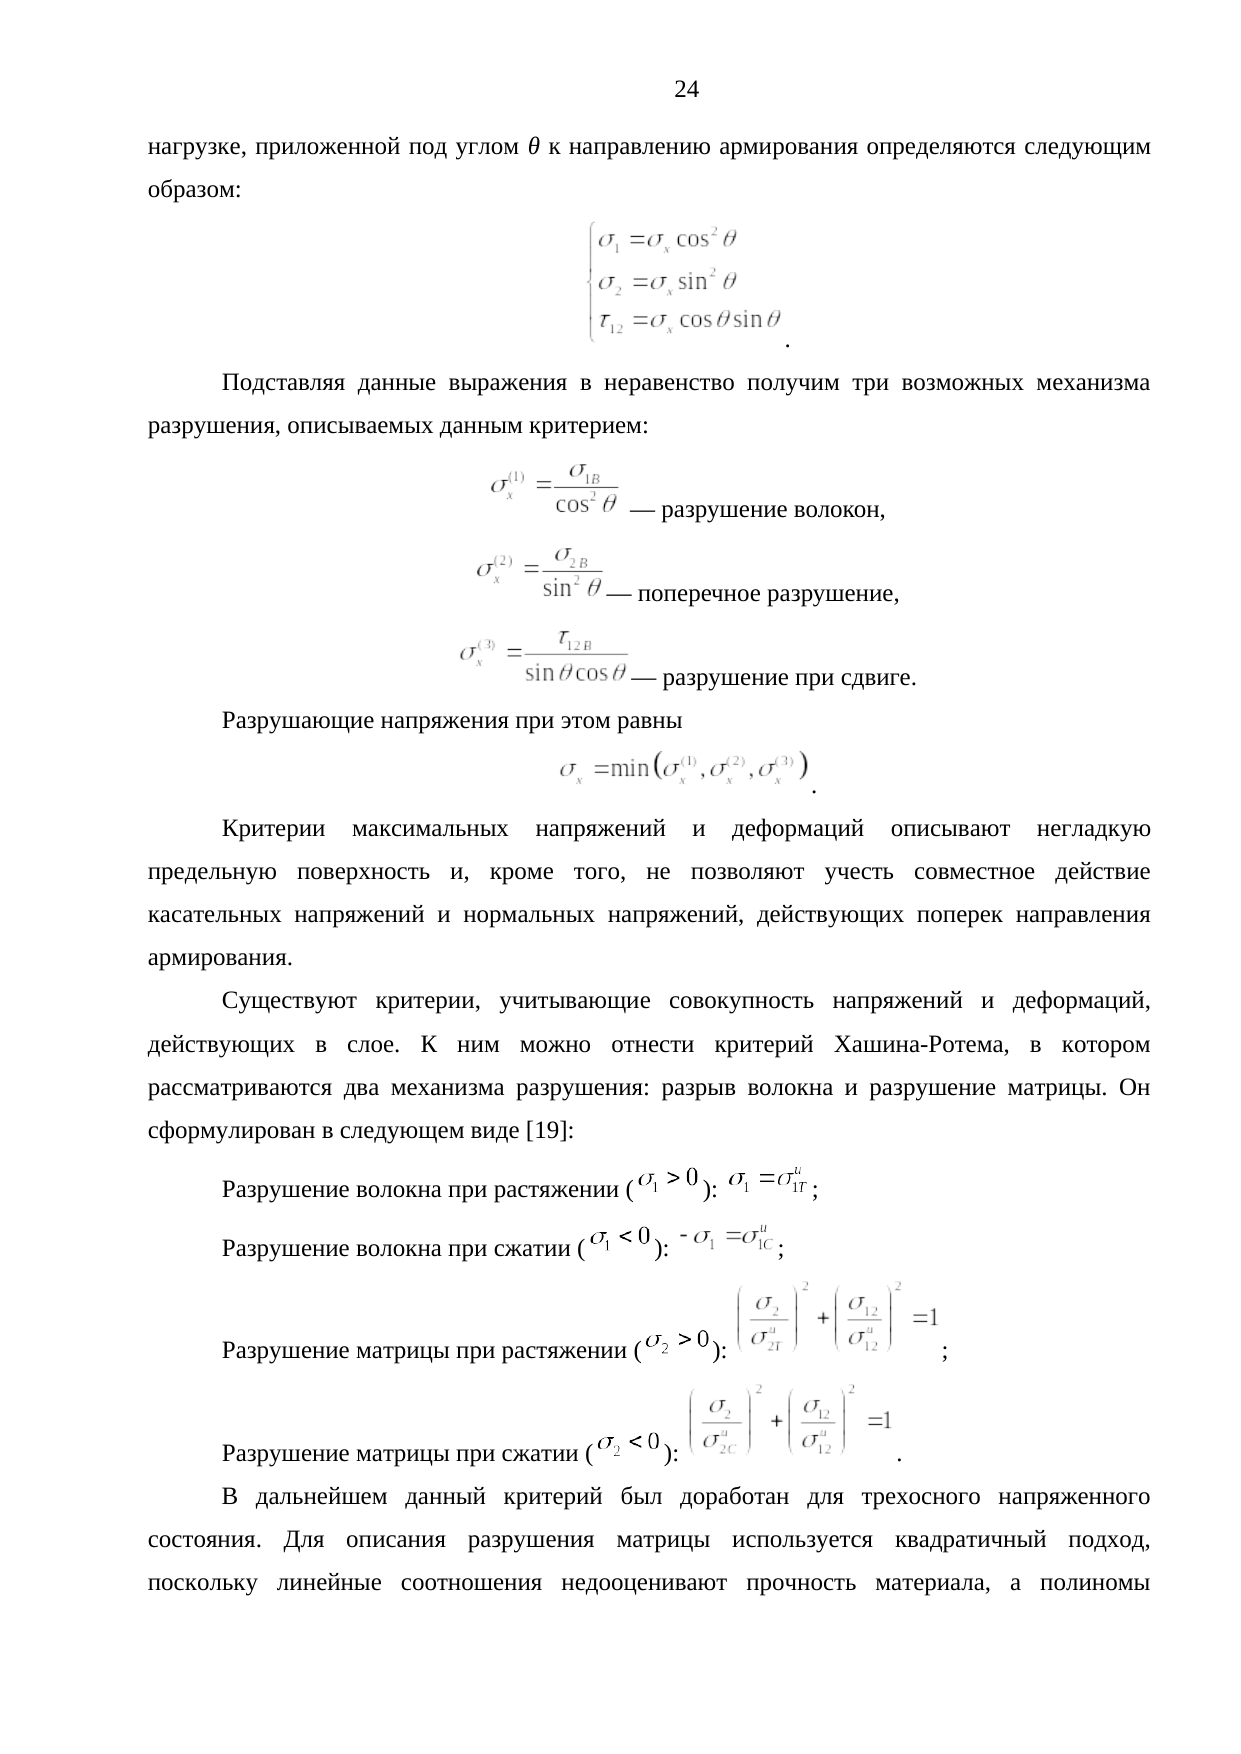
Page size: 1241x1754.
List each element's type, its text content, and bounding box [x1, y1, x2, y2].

text . [148, 748, 1152, 799]
text . [148, 218, 1152, 353]
text — разрушение при сдвиге. [148, 621, 1152, 691]
text Существуют критерии, учитывающие совокупность напряжений и деформаций, действующих в слое. К ним можно отнести критерий Хашина-Ротема, в котором рассматриваются два механизма разрушения: разрыв волокна и разрушение матрицы. Он сформулирован в следующем виде [19]: [148, 986, 1152, 1144]
text Критерии максимальных напряжений и деформаций описывают негладкую предельную поверхность и, кроме того, не позволяют учесть совместное действие касательных напряжений и нормальных напряжений, действующих поперек направления армирования. [148, 813, 1152, 971]
text — разрушение волокон, [148, 453, 1152, 523]
text Разрушение матрицы при растяжении (): ; [148, 1276, 1152, 1364]
text Разрушение волокна при сжатии (): ; [148, 1217, 1152, 1261]
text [148, 131, 1152, 203]
text Разрушающие напряжения при этом равны [148, 705, 1152, 734]
text Подставляя данные выражения в неравенство получим три возможных механизма разрушения, описываемых данным критерием: [148, 367, 1152, 439]
text — поперечное разрушение, [148, 537, 1152, 607]
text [148, 1481, 1152, 1596]
text Разрушение волокна при растяжении (): ; [148, 1158, 1152, 1203]
text Разрушение матрицы при сжатии (): . [148, 1378, 1152, 1467]
